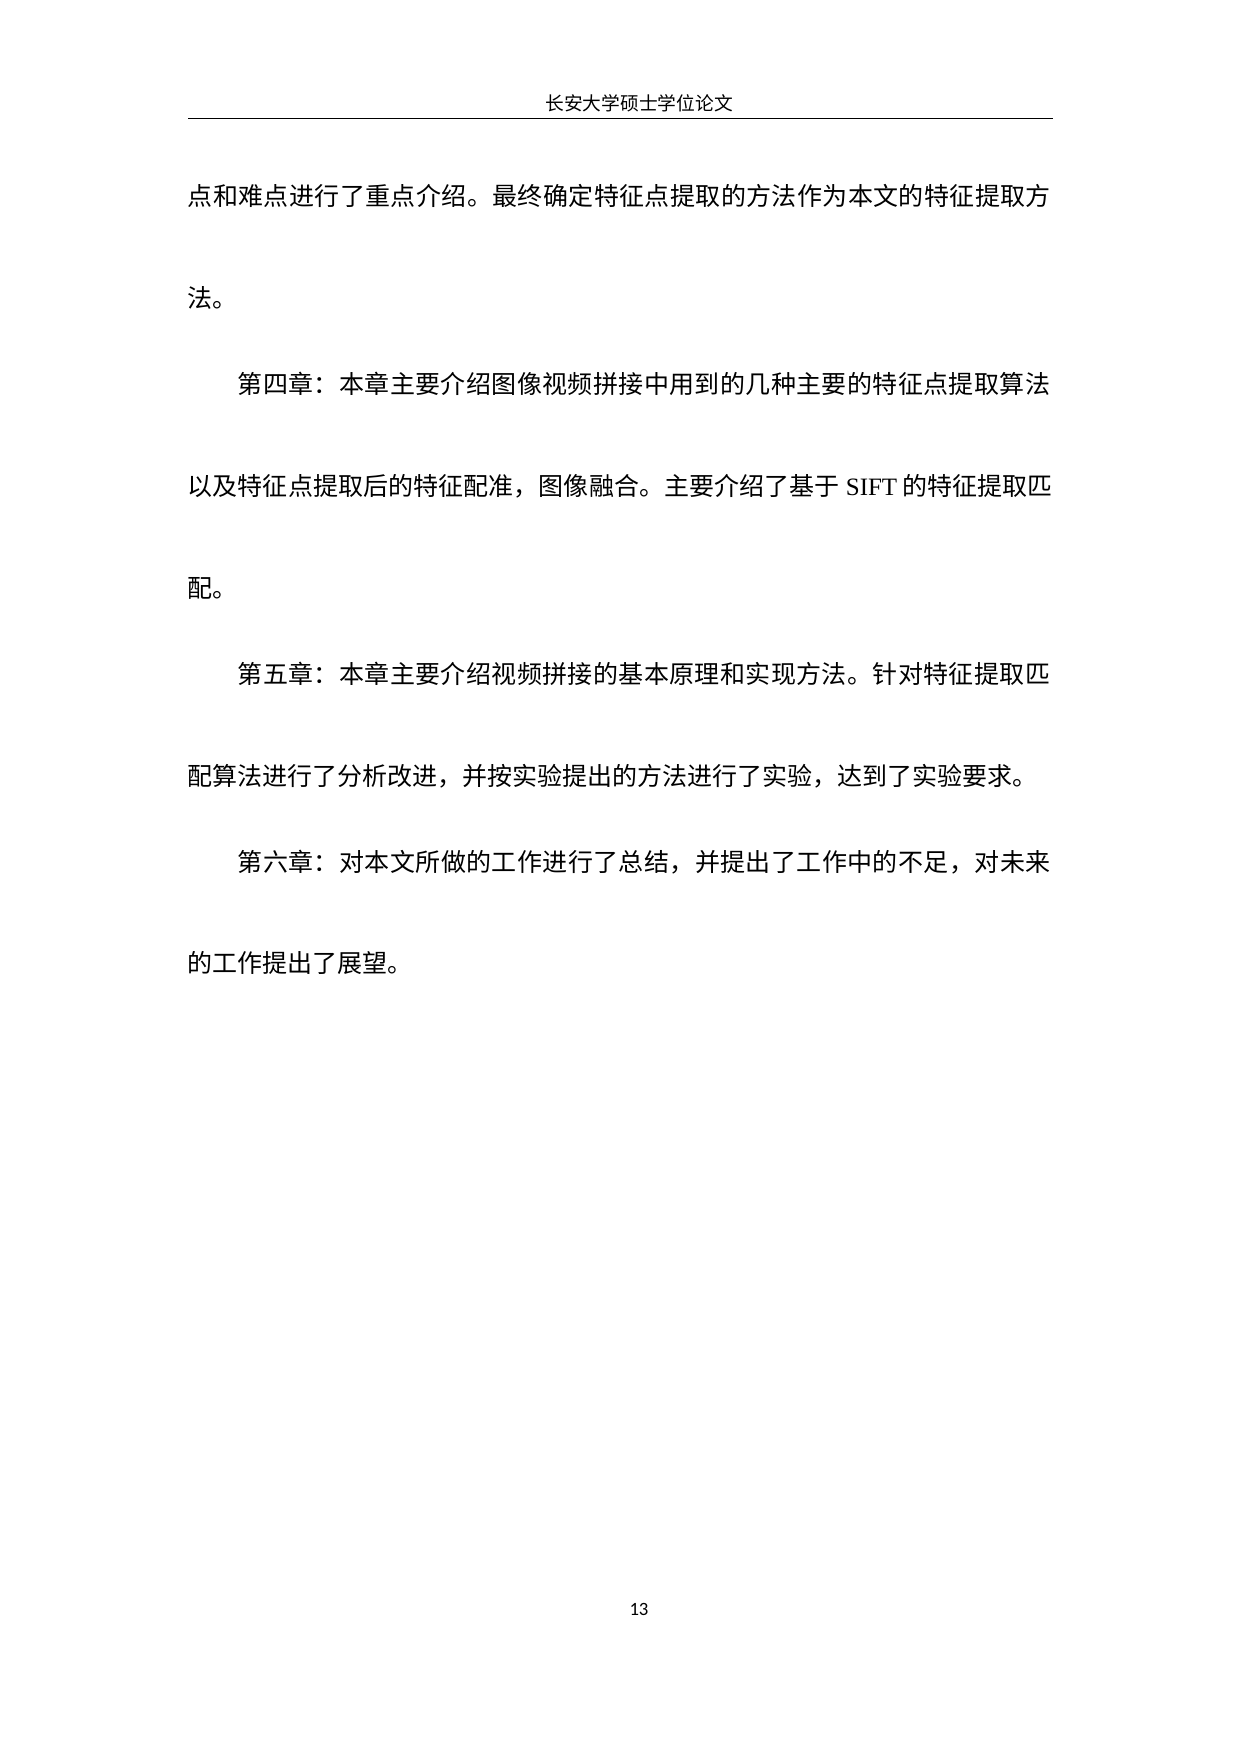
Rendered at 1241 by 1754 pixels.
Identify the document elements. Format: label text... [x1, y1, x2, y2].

text 第六章：对本文所做的工作进行了总结，并提出了工作中的不足，对未来的工作提出了展望。 [187, 826, 1053, 996]
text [187, 161, 1053, 330]
text 第四章：本章主要介绍图像视频拼接中用到的几种主要的特征点提取算法以及特征点提取后的特征配准，图像融合。主要介绍了基于SIFT的特征提取匹配。 [187, 348, 1053, 620]
text 第五章：本章主要介绍视频拼接的基本原理和实现方法。针对特征提取匹配算法进行了分析改进，并按实验提出的方法进行了实验，达到了实验要求。 [187, 638, 1053, 808]
